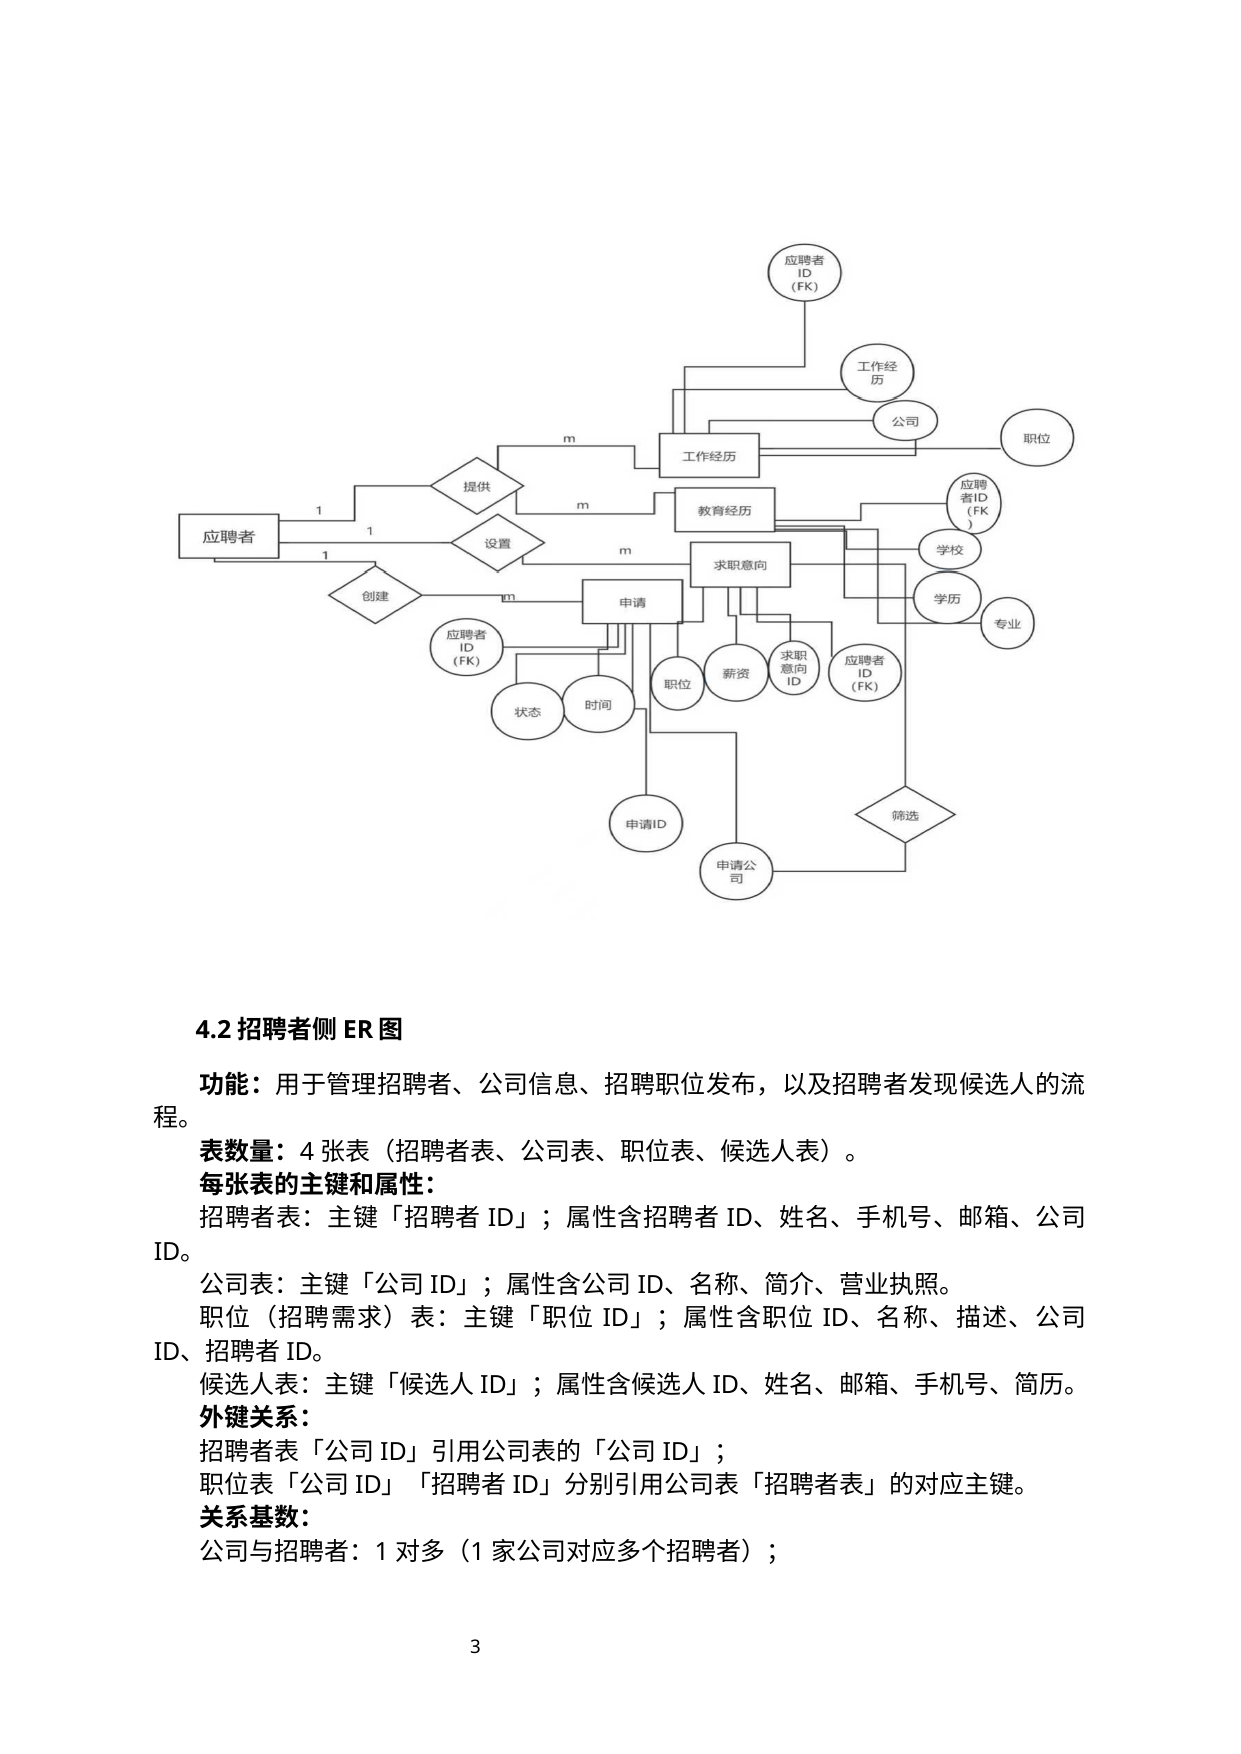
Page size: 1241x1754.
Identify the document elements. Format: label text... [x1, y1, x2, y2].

list 职位表「公司 ID」「招聘者 ID」分别引用公司表「招聘者表」的对应主键。 [153, 1467, 1087, 1500]
list 招聘者表：主键「招聘者 ID」；属性含招聘者 ID、姓名、手机号、邮箱、公司 ID。 [153, 1200, 1087, 1267]
list 关系基数： [153, 1500, 1087, 1533]
list 外键关系： [153, 1400, 1087, 1433]
list 表数量：4 张表（招聘者表、公司表、职位表、候选人表）。 [153, 1133, 1087, 1167]
list 公司表：主键「公司 ID」；属性含公司 ID、名称、简介、营业执照。 [153, 1267, 1087, 1300]
list 候选人表：主键「候选人 ID」；属性含候选人 ID、姓名、邮箱、手机号、简历。 [153, 1367, 1087, 1400]
list 招聘者侧ER图 [153, 1009, 1087, 1046]
list 功能：用于管理招聘者、公司信息、招聘职位发布，以及招聘者发现候选人的流程。 [153, 1067, 1087, 1133]
list 招聘者表「公司 ID」引用公司表的「公司 ID」； [153, 1433, 1087, 1467]
list 每张表的主键和属性： [153, 1167, 1087, 1200]
list 公司与招聘者：1 对多（1 家公司对应多个招聘者）； [153, 1533, 1087, 1567]
picture [153, 224, 1099, 921]
list 职位（招聘需求）表：主键「职位 ID」；属性含职位 ID、名称、描述、公司 ID、招聘者 ID。 [153, 1300, 1087, 1367]
